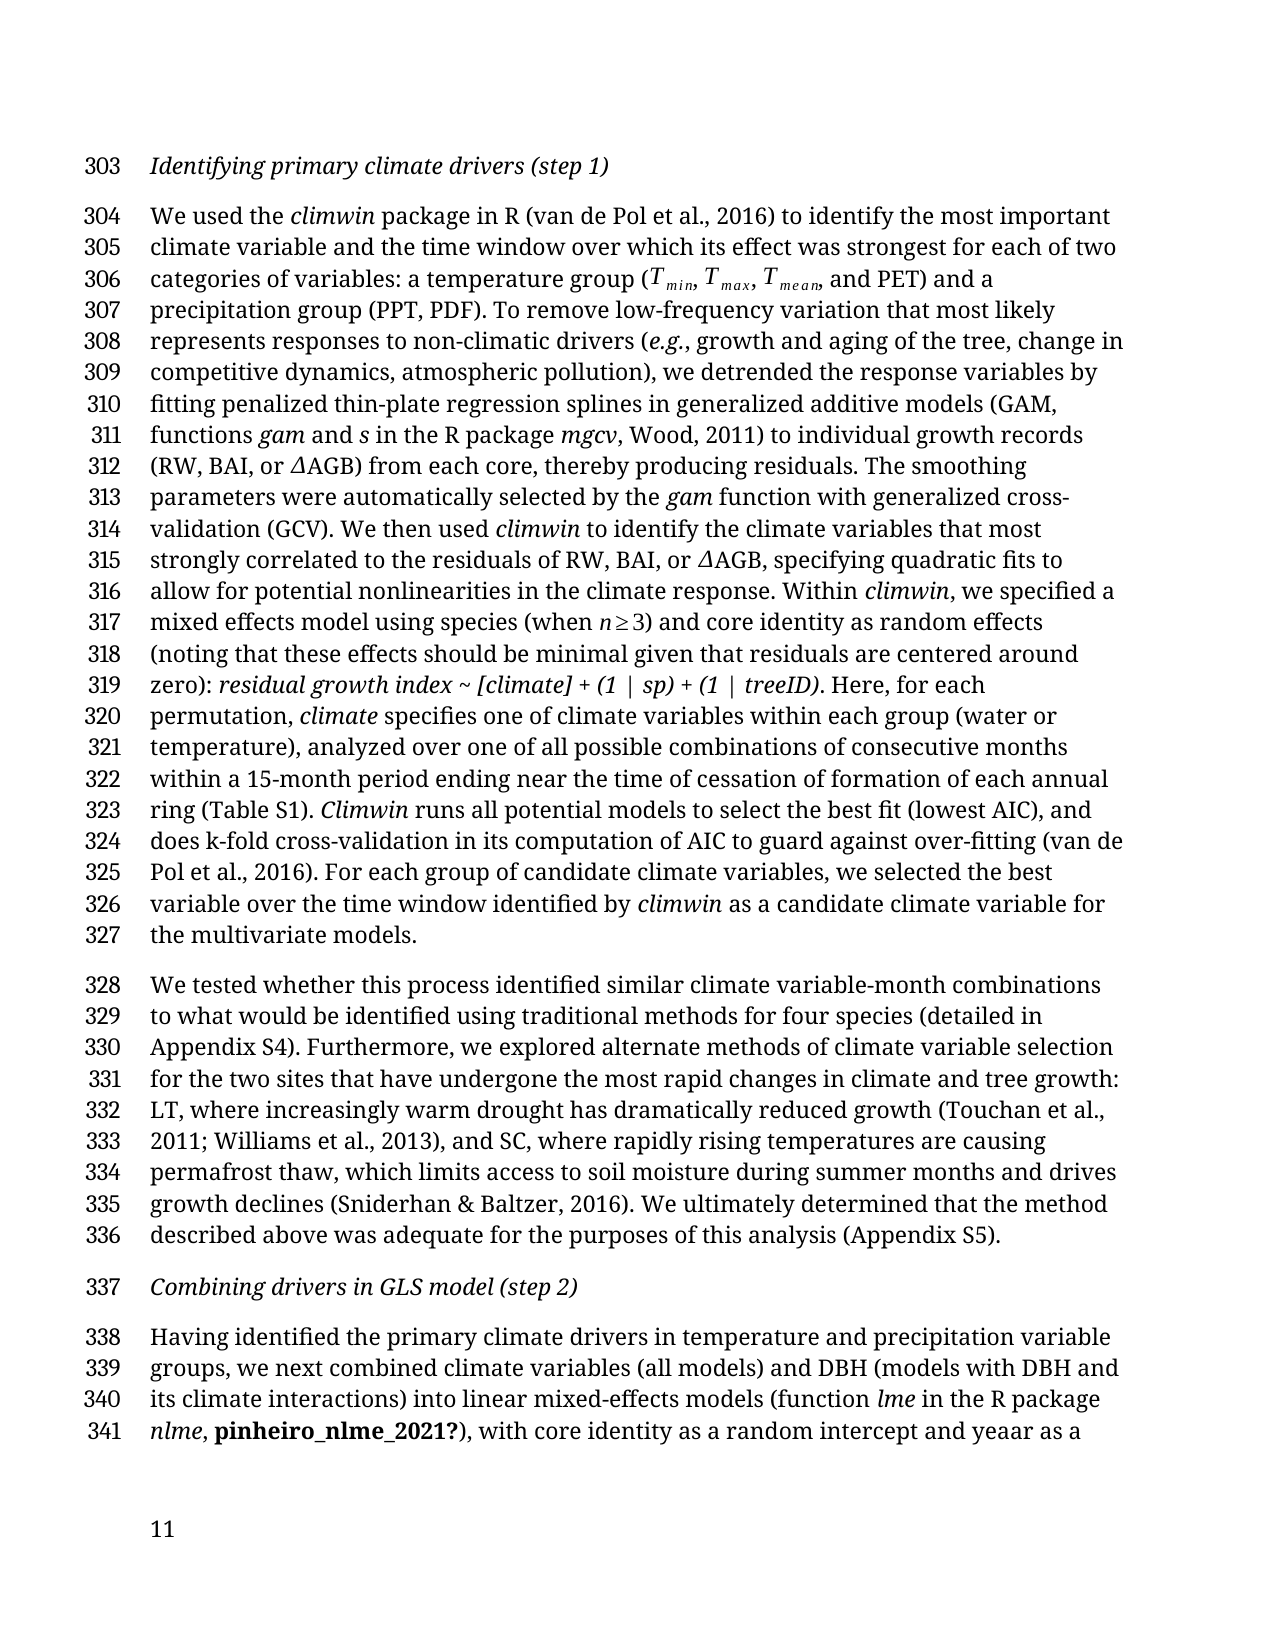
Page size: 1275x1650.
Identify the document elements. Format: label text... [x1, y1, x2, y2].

text We tested whether this process identified similar climate variable-month combinations to what would be identified using traditional methods for four species (detailed in Appendix S4). Furthermore, we explored alternate methods of climate variable selection for the two sites that have undergone the most rapid changes in climate and tree growth: LT, where increasingly warm drought has dramatically reduced growth (Touchan et al., 2011; Williams et al., 2013), and SC, where rapidly rising temperatures are causing permafrost thaw, which limits access to soil moisture during summer months and drives growth declines (Sniderhan & Baltzer, 2016). We ultimately determined that the method described above was adequate for the purposes of this analysis (Appendix S5). [150, 969, 1125, 1250]
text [150, 1321, 1125, 1446]
text We used the climwin package in R (van de Pol et al., 2016) to identify the most important climate variable and the time window over which its effect was strongest for each of two categories of variables: a temperature group (, , , and PET) and a precipitation group (PPT, PDF). To remove low-frequency variation that most likely represents responses to non-climatic drivers (e.g., growth and aging of the tree, change in competitive dynamics, atmospheric pollution), we detrended the response variables by fitting penalized thin-plate regression splines in generalized additive models (GAM, functions gam and s in the R package mgcv, Wood, 2011) to individual growth records (RW, BAI, or AGB) from each core, thereby producing residuals. The smoothing parameters were automatically selected by the gam function with generalized cross-validation (GCV). We then used climwin to identify the climate variables that most strongly correlated to the residuals of RW, BAI, or AGB, specifying quadratic fits to allow for potential nonlinearities in the climate response. Within climwin, we specified a mixed effects model using species (when ) and core identity as random effects (noting that these effects should be minimal given that residuals are centered around zero): residual growth index ~ [climate] + (1 | sp) + (1 | treeID). Here, for each permutation, climate specifies one of climate variables within each group (water or temperature), analyzed over one of all possible combinations of consecutive months within a 15-month period ending near the time of cessation of formation of each annual ring (Table S1). Climwin runs all potential models to select the best fit (lowest AIC), and does k-fold cross-validation in its computation of AIC to guard against over-fitting (van de Pol et al., 2016). For each group of candidate climate variables, we selected the best variable over the time window identified by climwin as a candidate climate variable for the multivariate models. [150, 200, 1125, 950]
subtitle Identifying primary climate drivers (step 1) [150, 150, 1125, 181]
subtitle Combining drivers in GLS model (step 2) [150, 1271, 1125, 1302]
